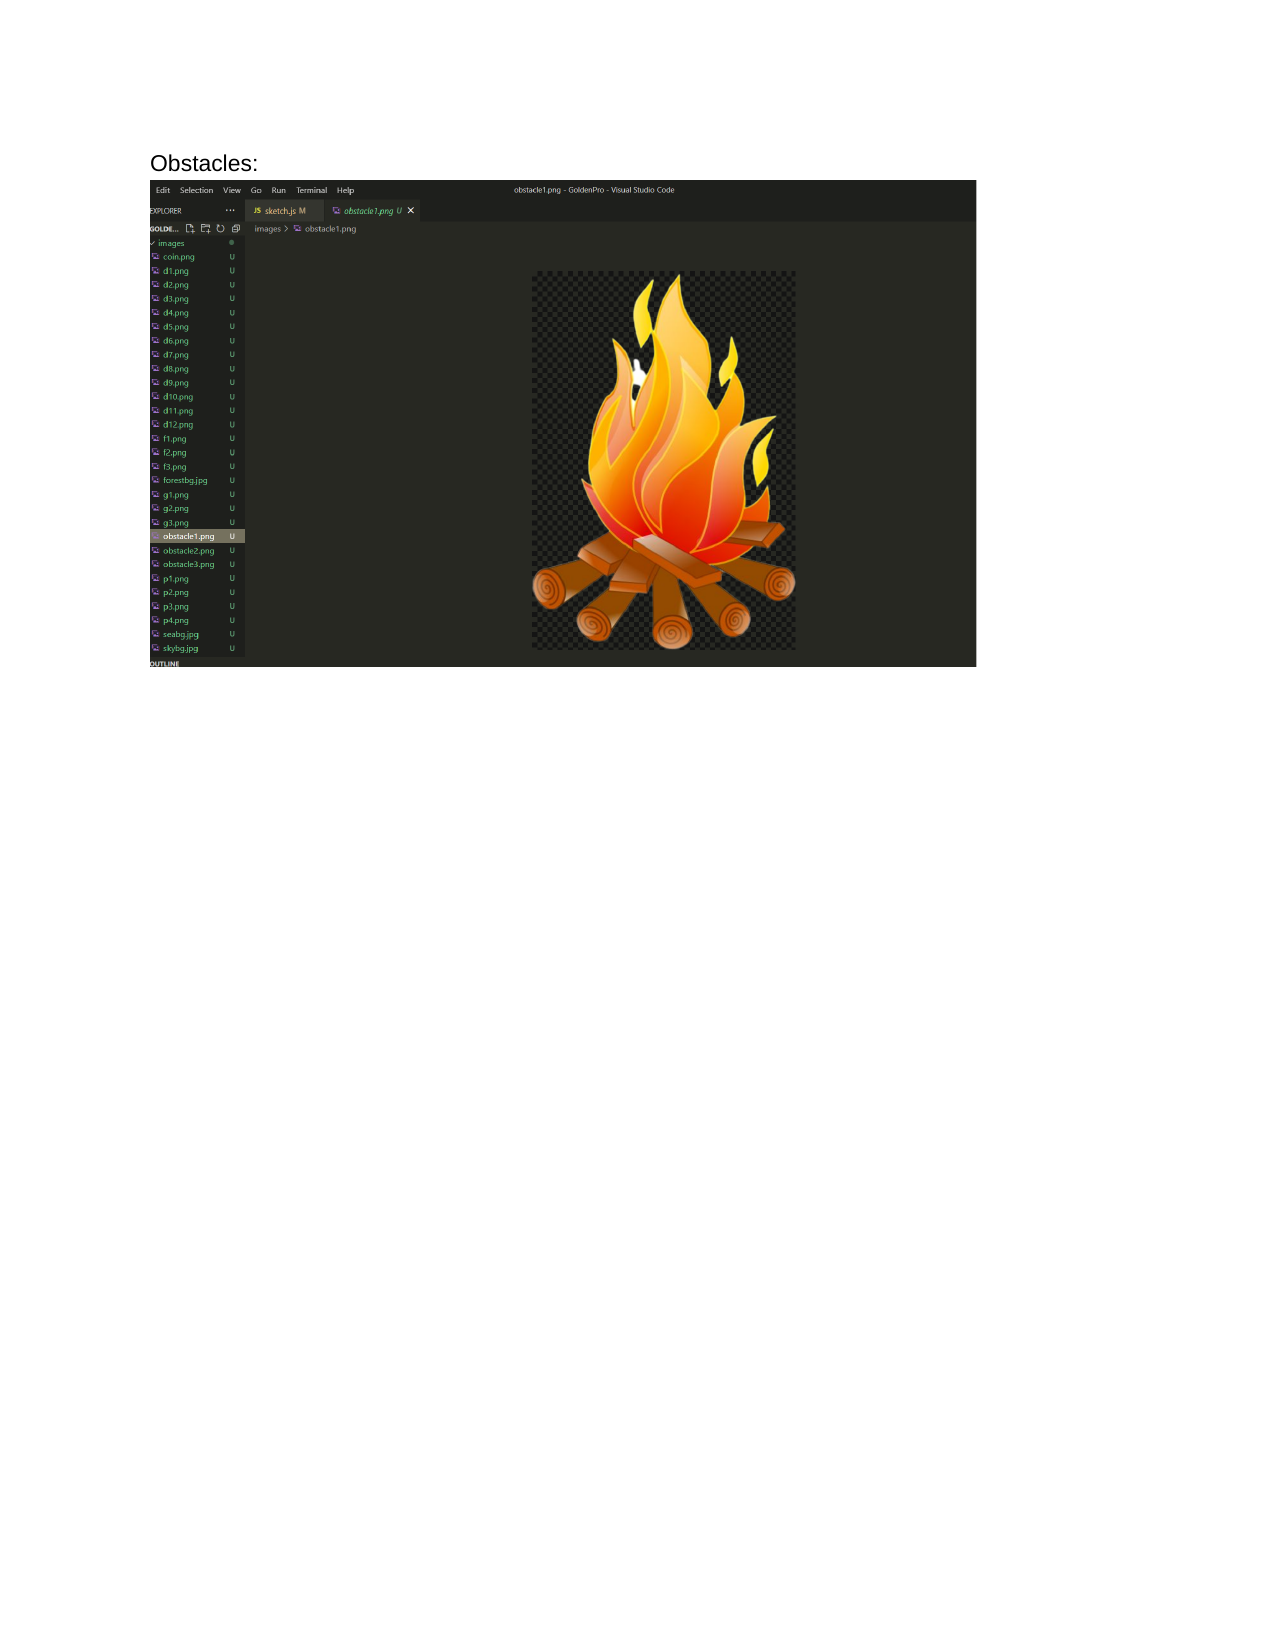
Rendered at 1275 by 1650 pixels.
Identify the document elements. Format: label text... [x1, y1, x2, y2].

text Obstacles: [150, 150, 1125, 176]
picture [150, 180, 977, 667]
